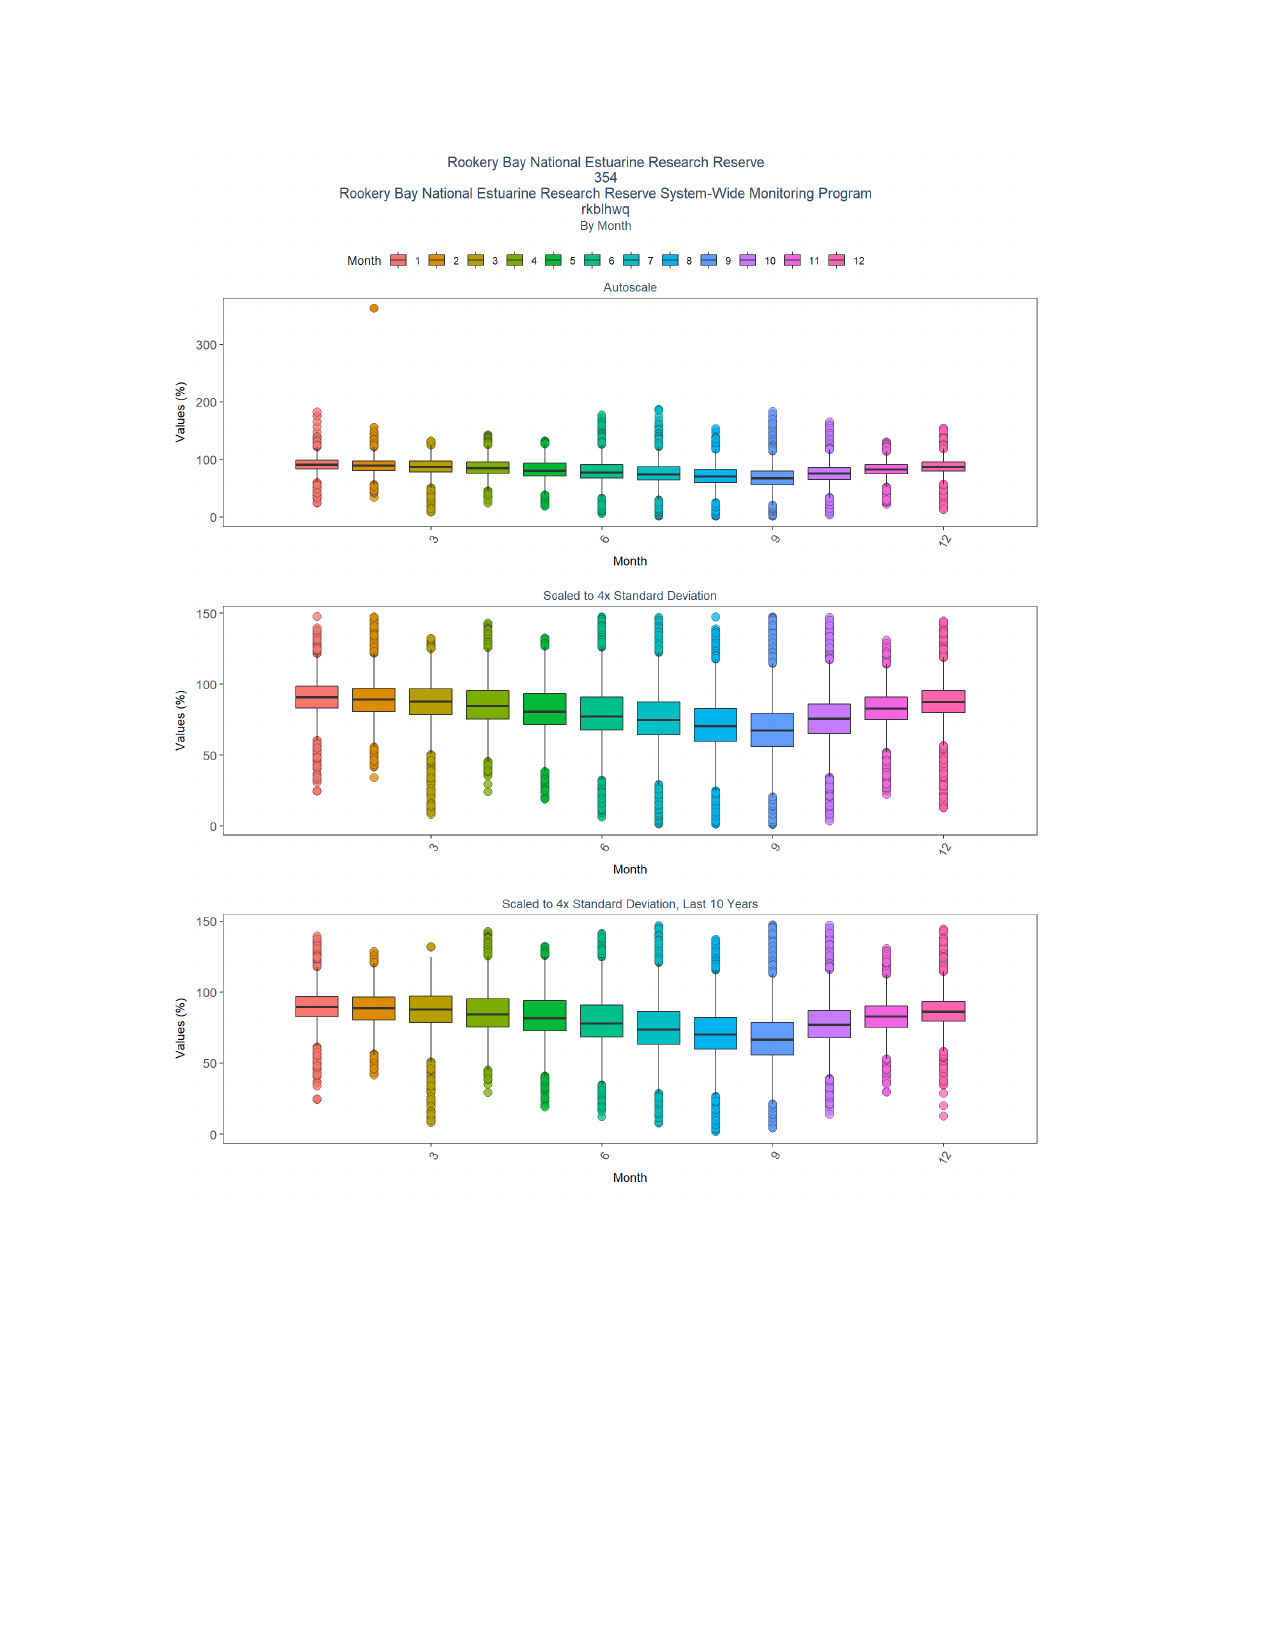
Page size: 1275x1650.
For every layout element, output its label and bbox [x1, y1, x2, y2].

picture [168, 150, 1044, 1200]
